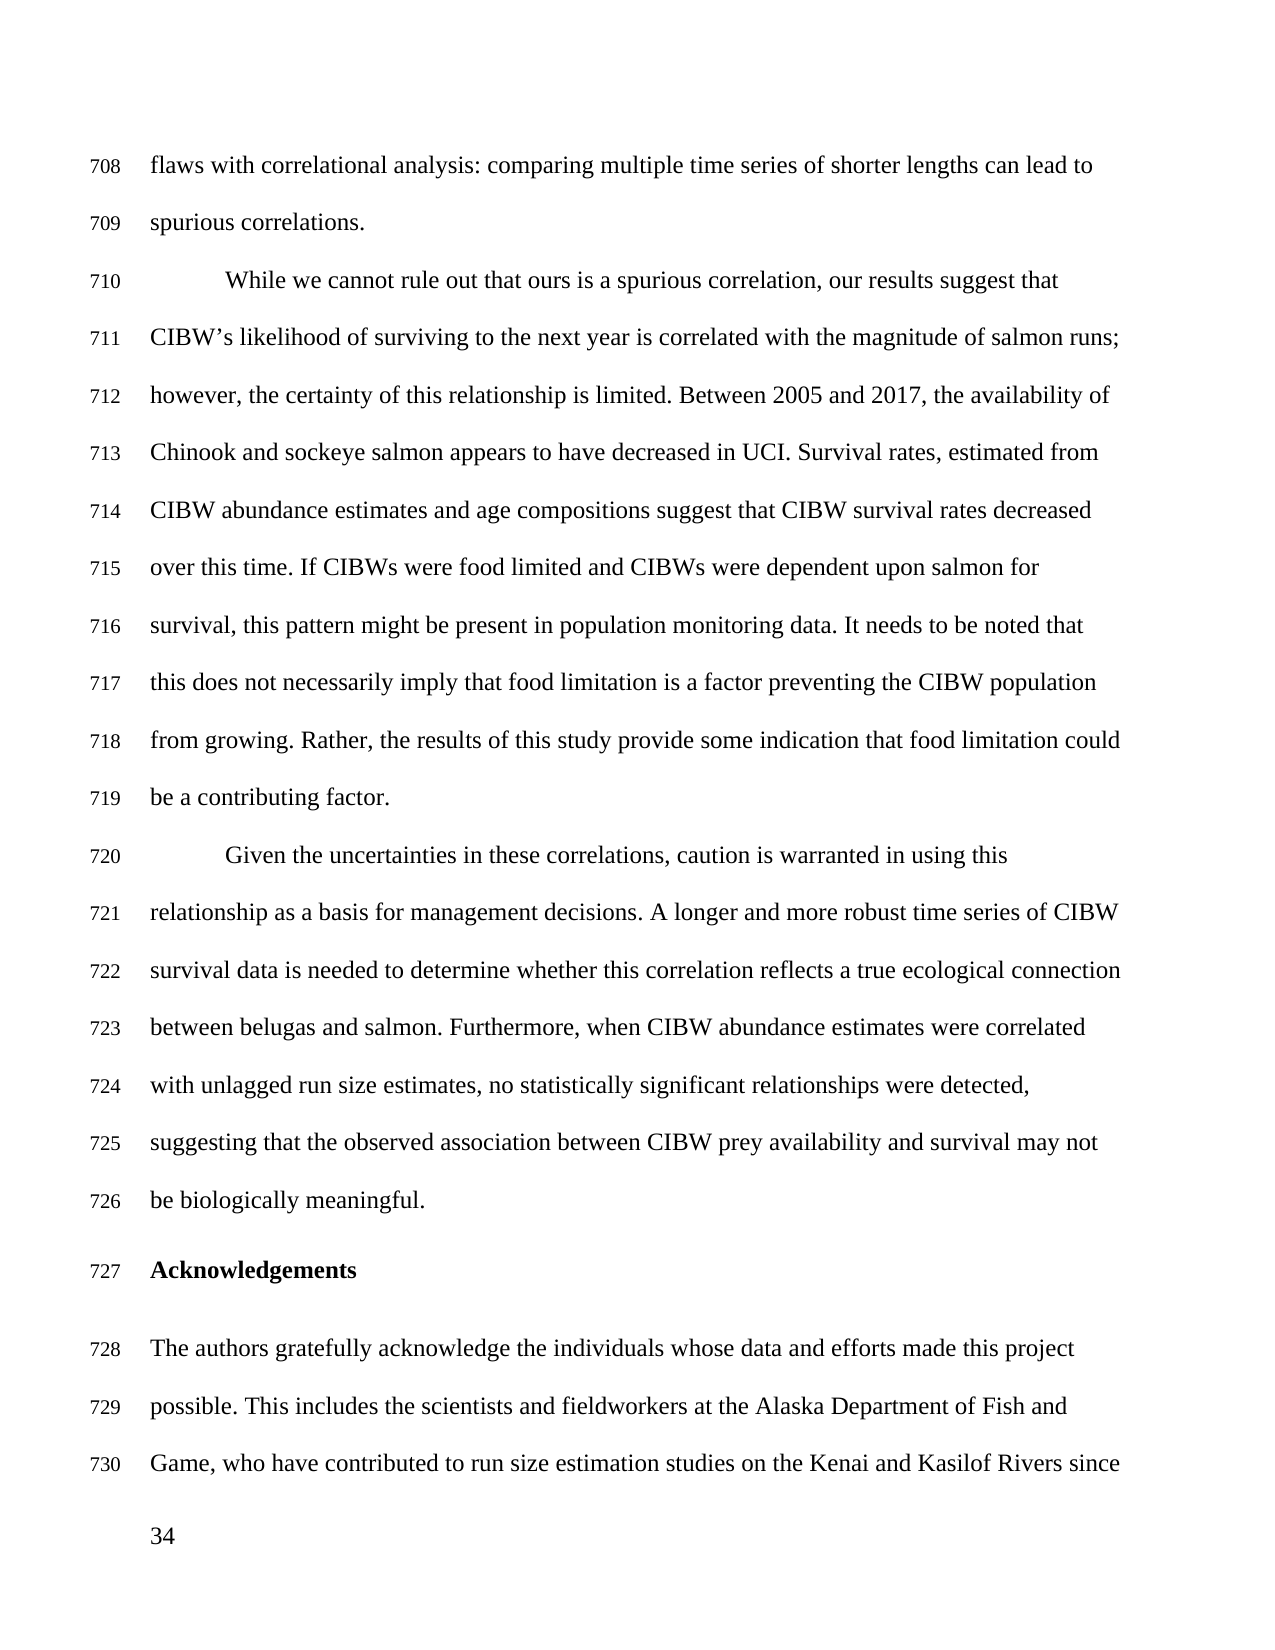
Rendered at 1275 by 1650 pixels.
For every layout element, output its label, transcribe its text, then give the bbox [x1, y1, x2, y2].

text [150, 150, 1125, 236]
text Given the uncertainties in these correlations, caution is warranted in using this relationship as a basis for management decisions. A longer and more robust time series of CIBW survival data is needed to determine whether this correlation reflects a true ecological connection between belugas and salmon. Furthermore, when CIBW abundance estimates were correlated with unlagged run size estimates, no statistically significant relationships were detected, suggesting that the observed association between CIBW prey availability and survival may not be biologically meaningful. [150, 840, 1125, 1214]
text Acknowledgements [150, 1255, 1125, 1284]
text While we cannot rule out that ours is a spurious correlation, our results suggest that CIBW’s likelihood of surviving to the next year is correlated with the magnitude of salmon runs; however, the certainty of this relationship is limited. Between 2005 and 2017, the availability of Chinook and sockeye salmon appears to have decreased in UCI. Survival rates, estimated from CIBW abundance estimates and age compositions suggest that CIBW survival rates decreased over this time. If CIBWs were food limited and CIBWs were dependent upon salmon for survival, this pattern might be present in population monitoring data. It needs to be noted that this does not necessarily imply that food limitation is a factor preventing the CIBW population from growing. Rather, the results of this study provide some indication that food limitation could be a contributing factor. [150, 265, 1125, 811]
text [150, 1333, 1125, 1477]
